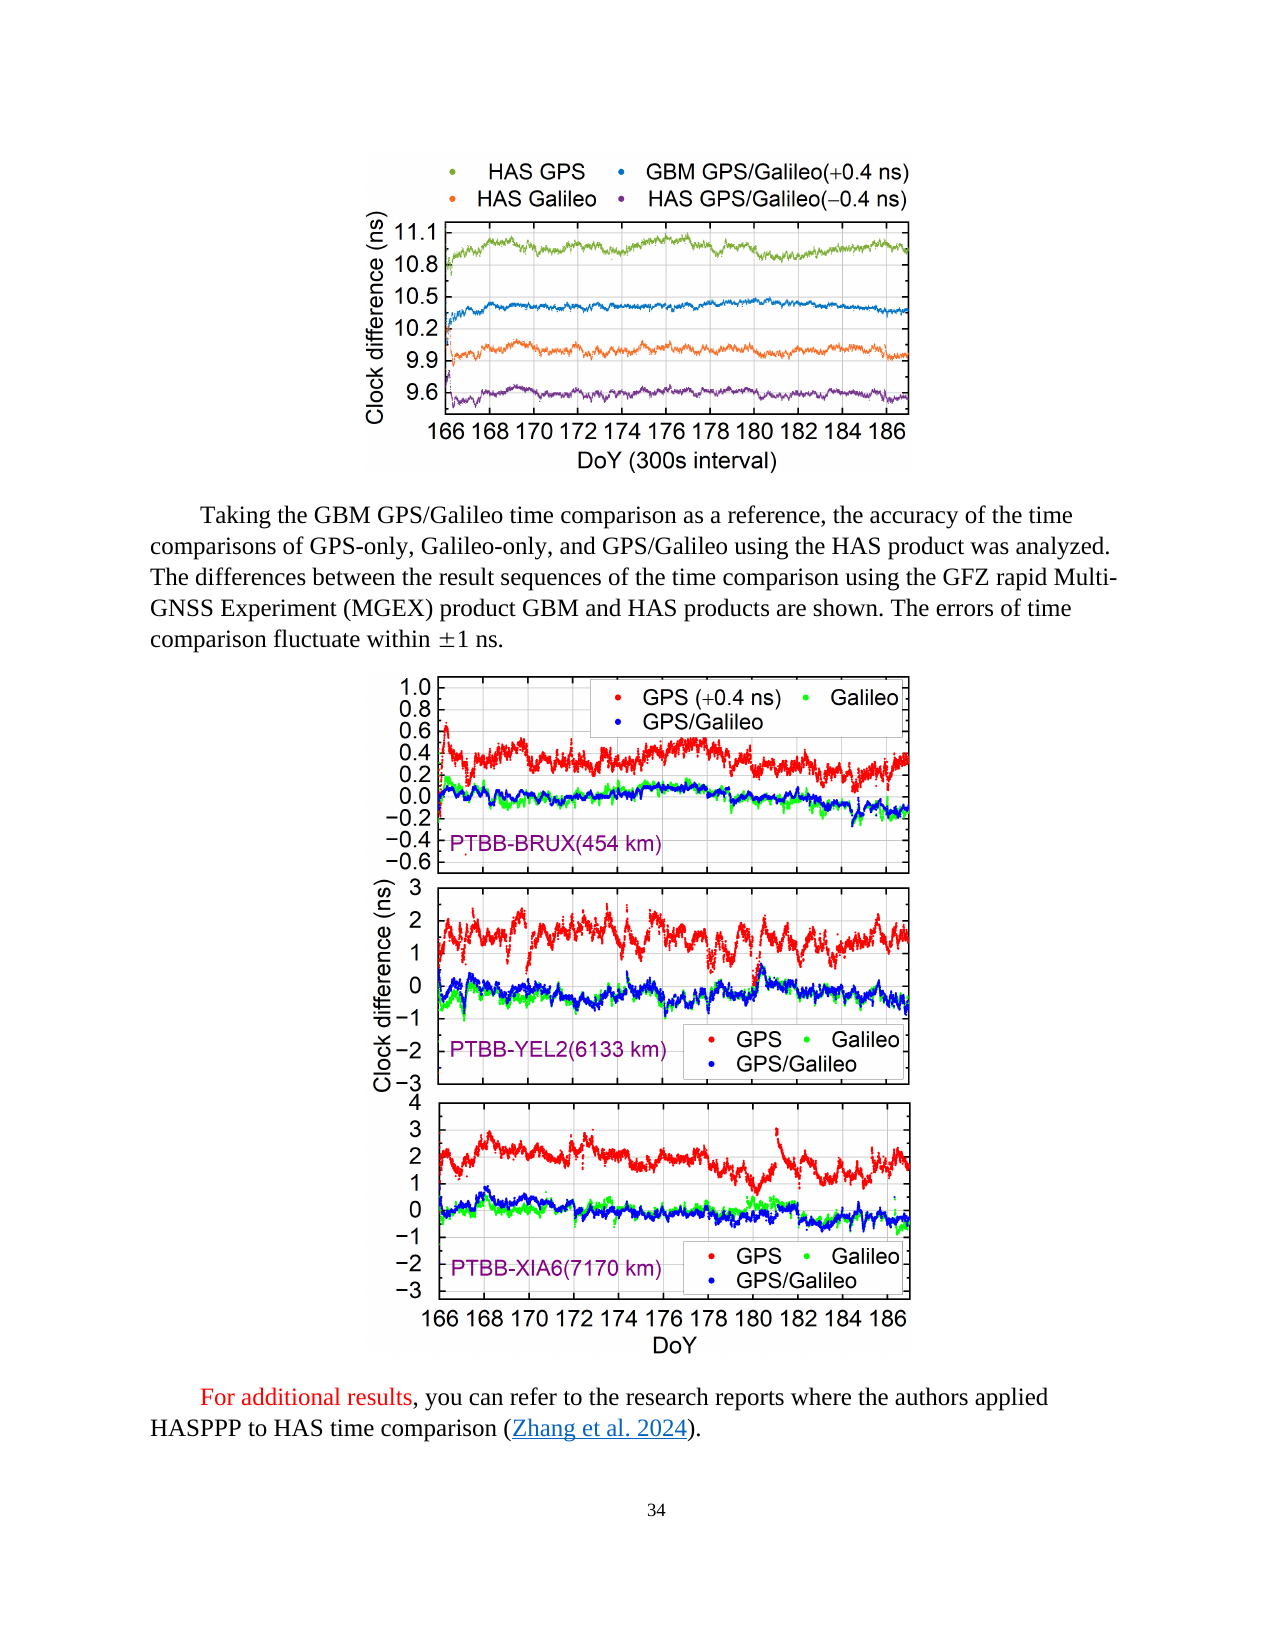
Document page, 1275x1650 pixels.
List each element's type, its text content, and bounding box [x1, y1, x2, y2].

text For additional results, you can refer to the research reports where the authors applied HASPPP to HAS time comparison (Zhang et al. 2024). [150, 1382, 1125, 1442]
picture [362, 672, 913, 1359]
text Taking the GBM GPS/Galileo time comparison as a reference, the accuracy of the time comparisons of GPS-only, Galileo-only, and GPS/Galileo using the HAS product was analyzed. The differences between the result sequences of the time comparison using the GFZ rapid Multi-GNSS Experiment (MGEX) product GBM and HAS products are shown. The errors of time comparison fluctuate within 1 ns. [150, 500, 1125, 653]
picture [362, 150, 913, 477]
